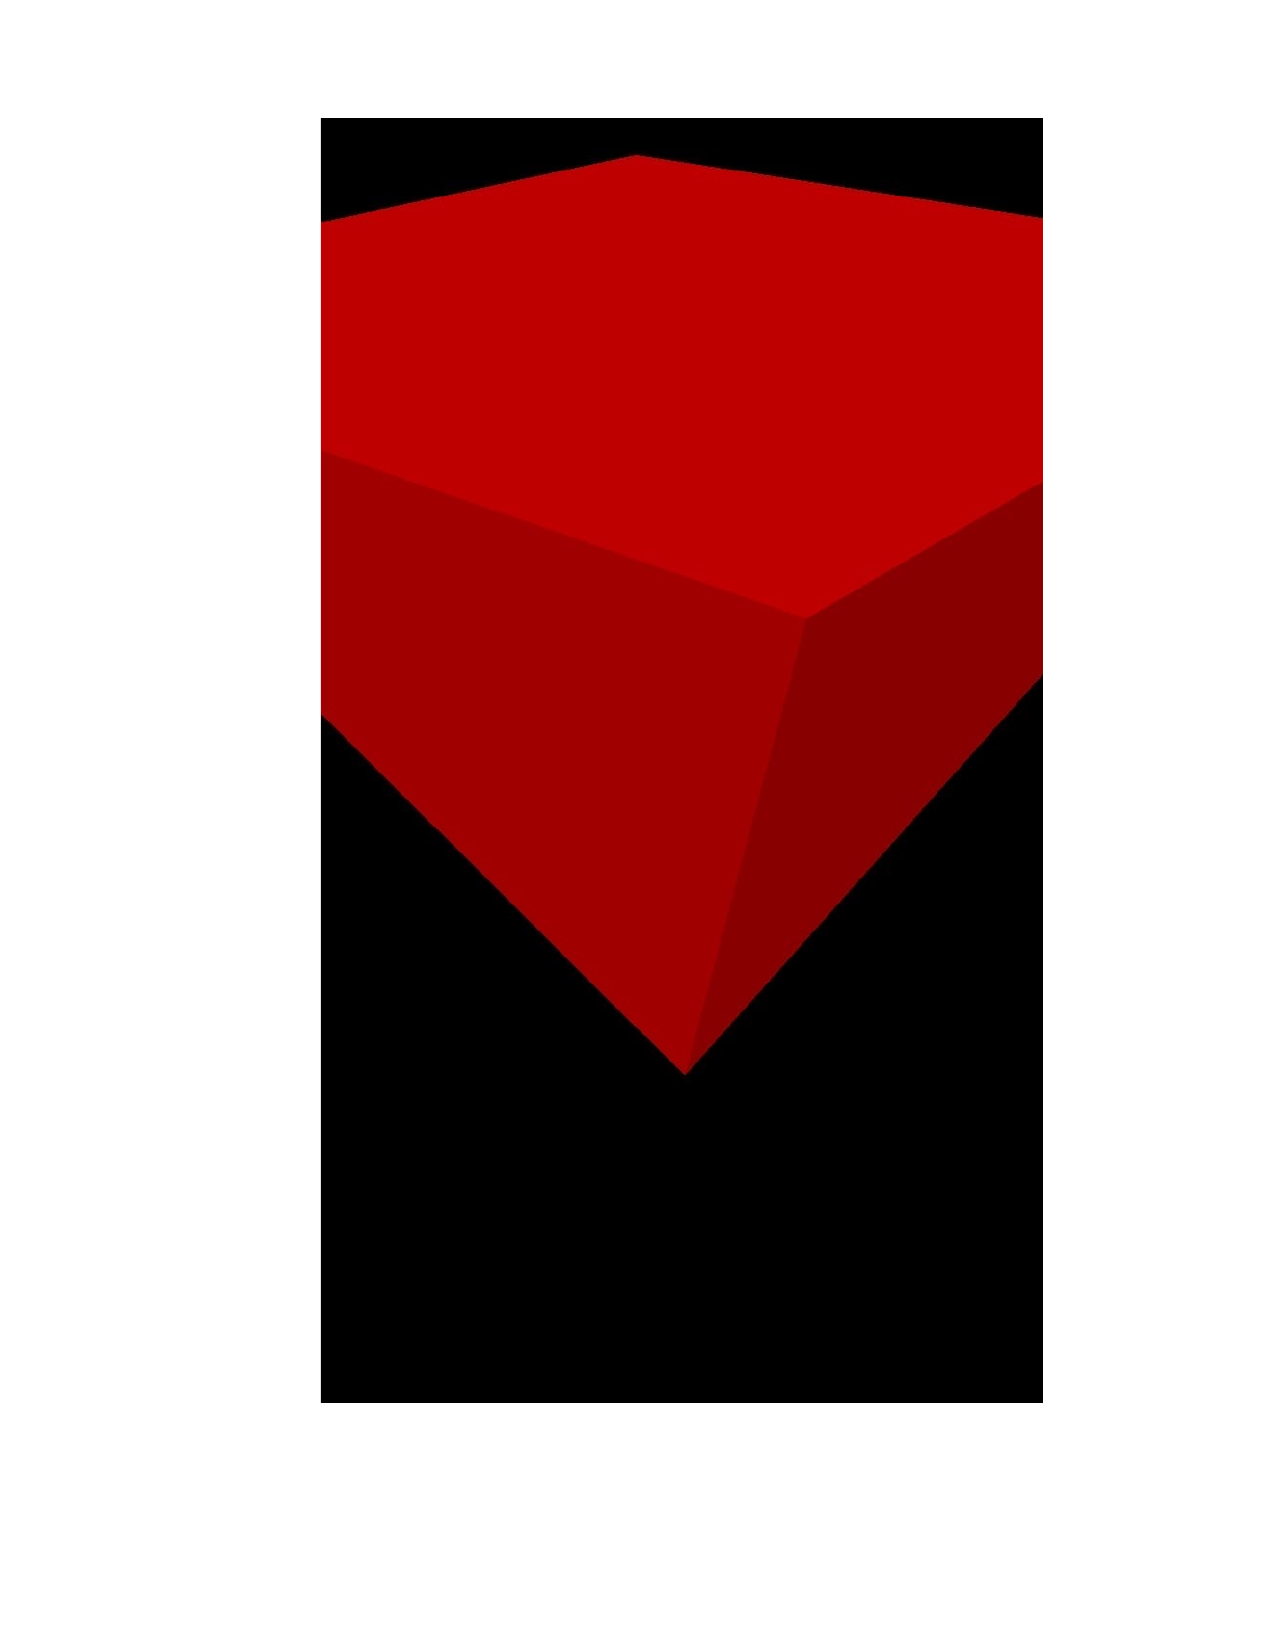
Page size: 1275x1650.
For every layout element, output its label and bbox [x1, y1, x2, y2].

picture [320, 118, 1043, 1403]
